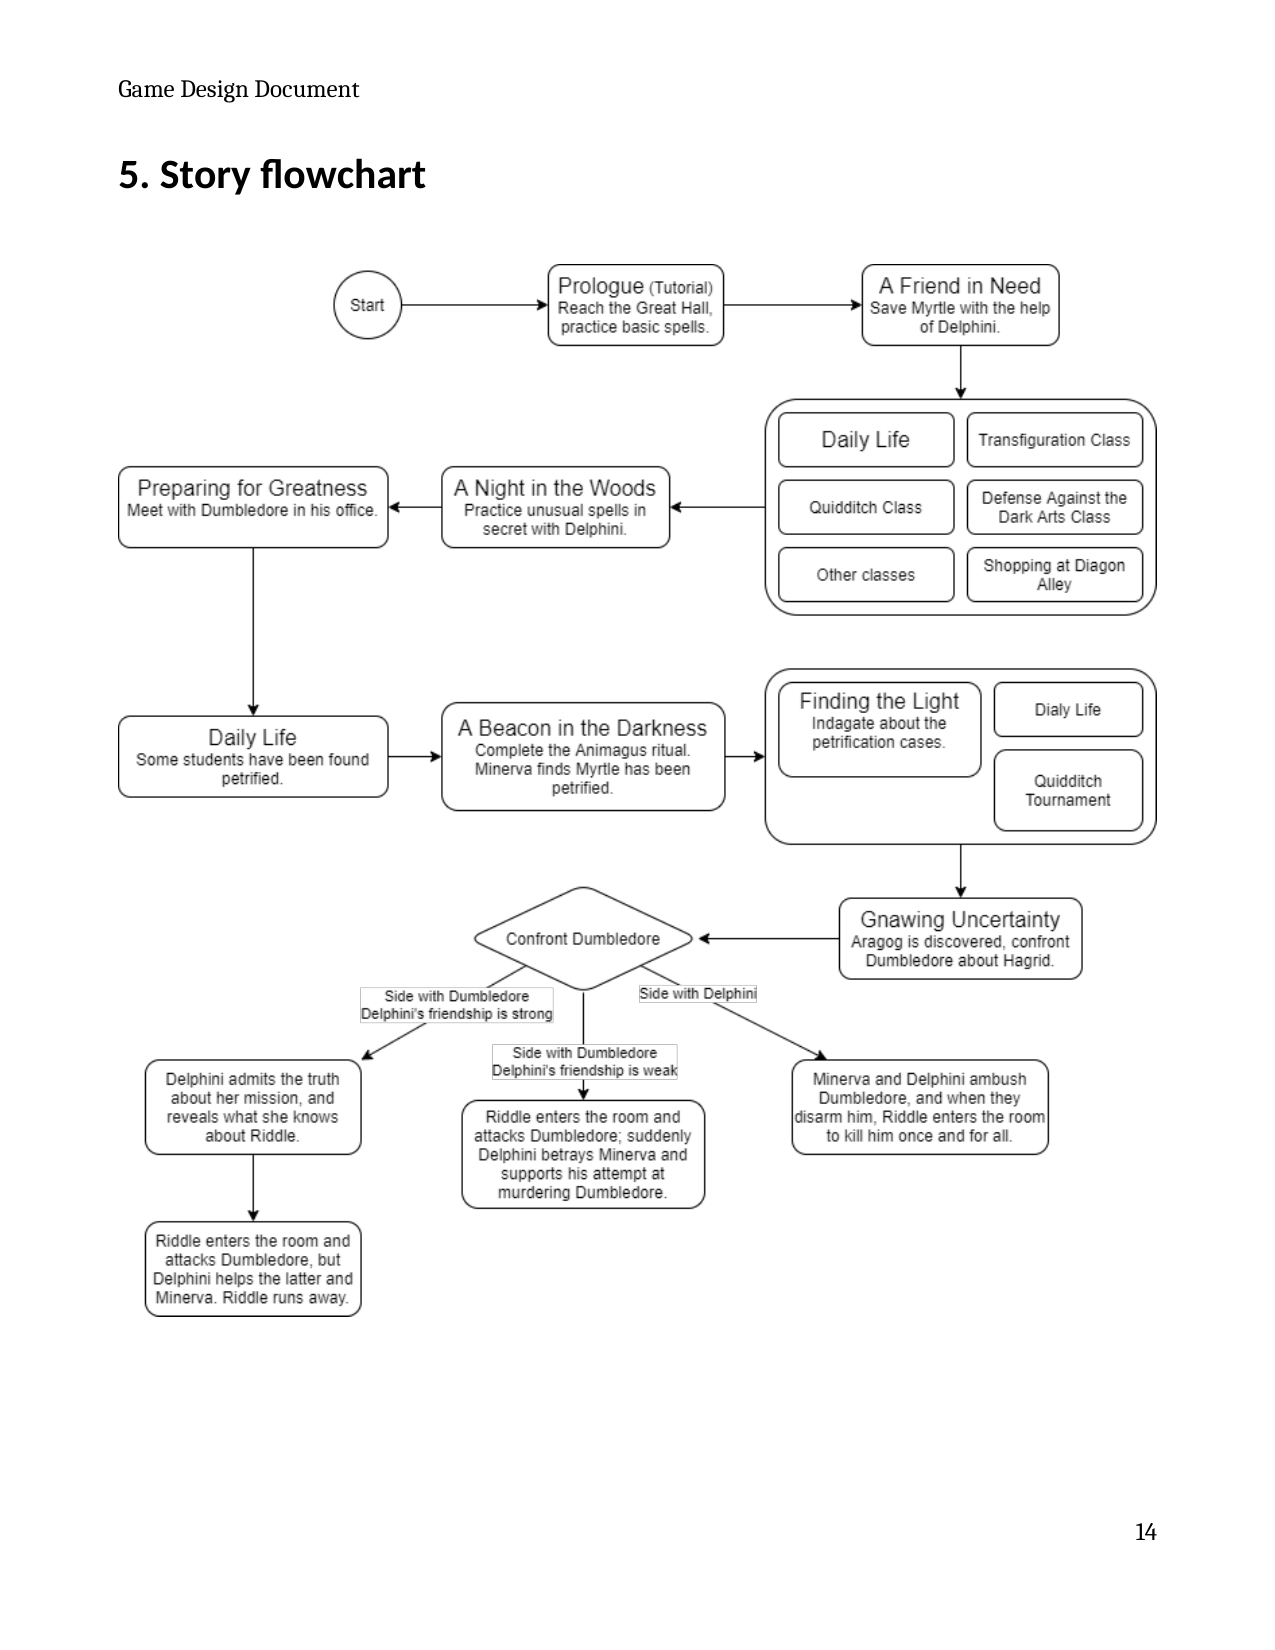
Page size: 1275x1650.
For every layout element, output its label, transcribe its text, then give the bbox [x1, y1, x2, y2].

picture [118, 264, 1157, 1317]
subtitle 5. Story flowchart [118, 148, 1157, 198]
